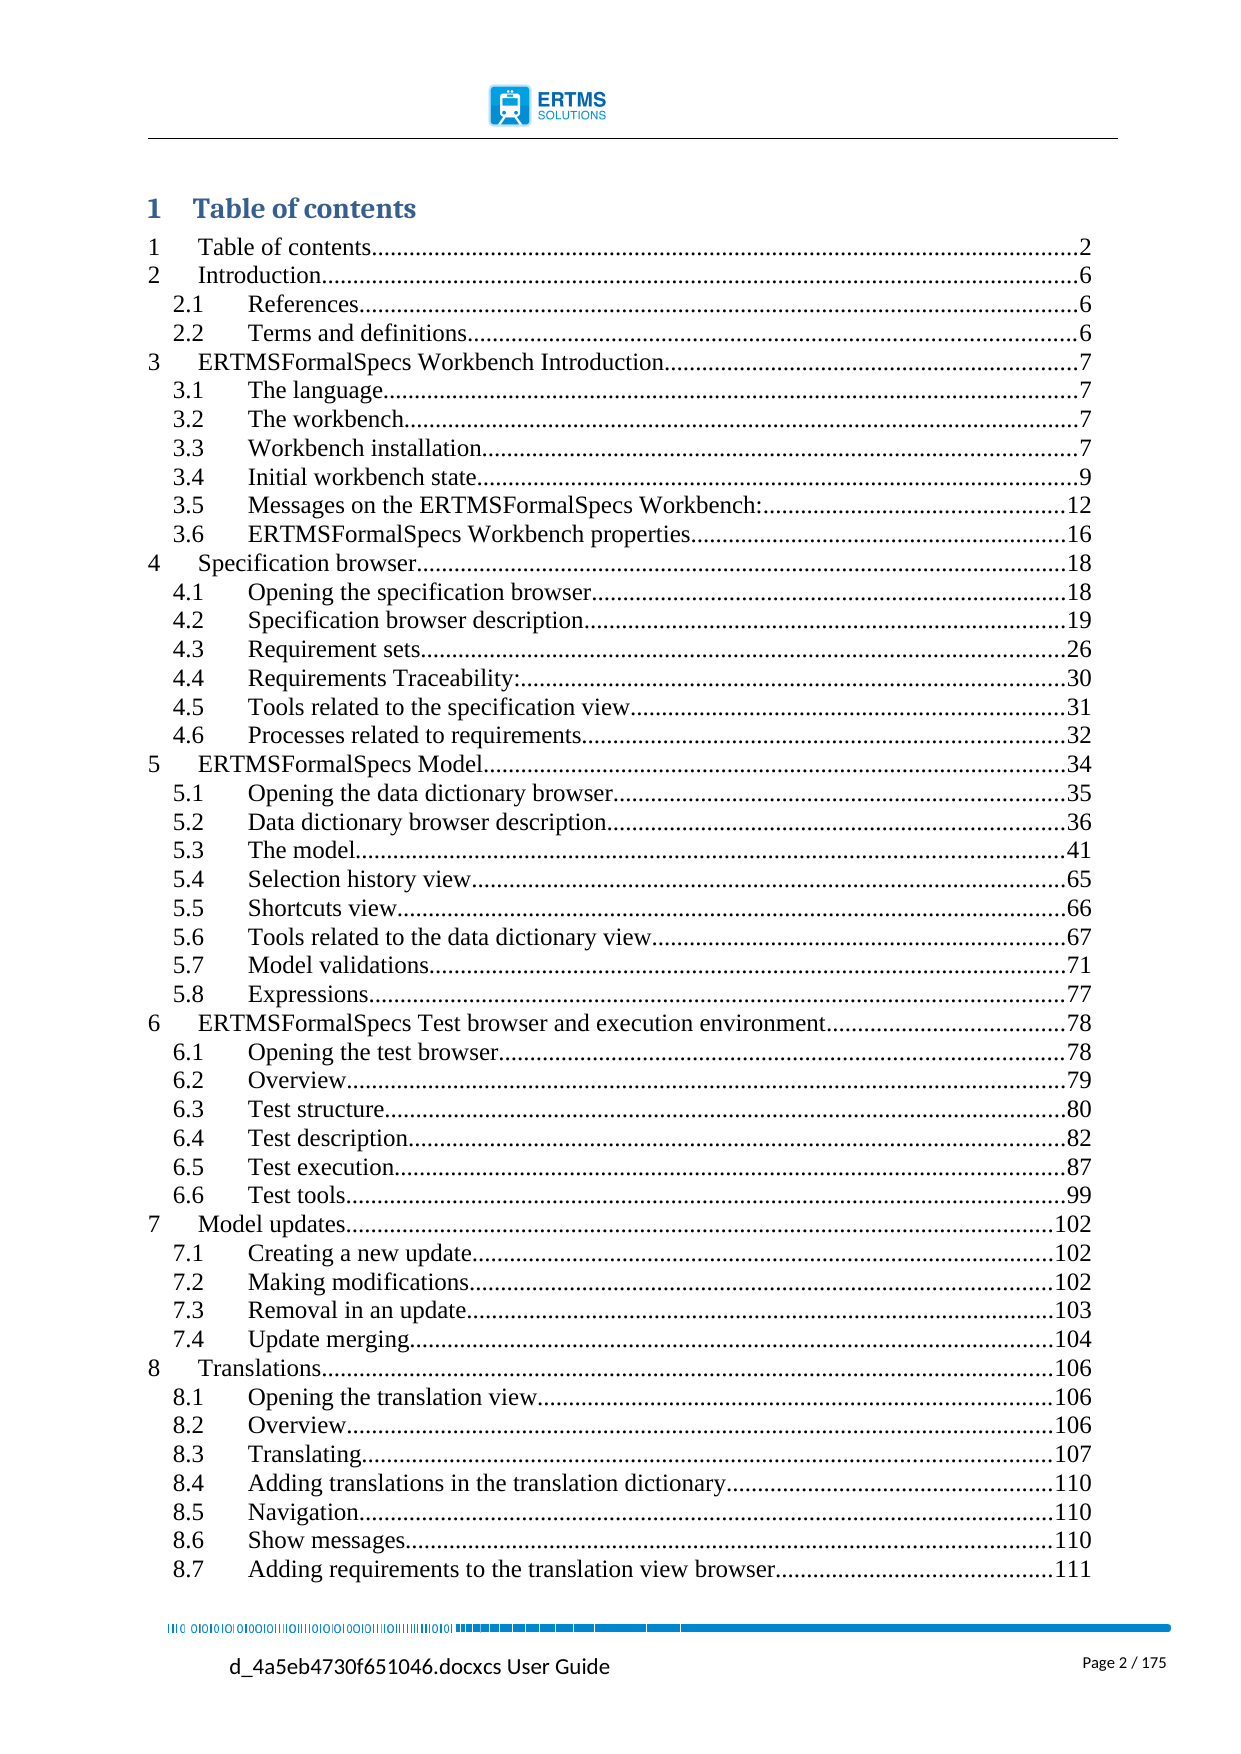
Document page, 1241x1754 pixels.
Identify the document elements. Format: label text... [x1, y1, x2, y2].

text 3.5 Messages on the ERTMSFormalSpecs Workbench: 12 [173, 491, 1093, 519]
text 2.1 References 6 [173, 289, 1093, 318]
text 3 ERTMSFormalSpecs Workbench Introduction 7 [148, 347, 1093, 376]
text 5.5 Shortcuts view 66 [173, 893, 1093, 922]
text 8.5 Navigation 110 [173, 1497, 1093, 1526]
text 5.4 Selection history view 65 [173, 864, 1093, 893]
text 7.1 Creating a new update 102 [173, 1238, 1093, 1267]
text 6.3 Test structure 80 [173, 1094, 1093, 1123]
text 8.7 Adding requirements to the translation view browser 111 [173, 1554, 1093, 1583]
text 4.6 Processes related to requirements 32 [173, 721, 1093, 749]
text 6.1 Opening the test browser 78 [173, 1037, 1093, 1066]
text 1 Table of contents 2 [148, 232, 1093, 261]
text 5.6 Tools related to the data dictionary view 67 [173, 922, 1093, 951]
text 5 ERTMSFormalSpecs Model 34 [148, 749, 1093, 778]
text 6.5 Test execution 87 [173, 1152, 1093, 1181]
text 7.4 Update merging 104 [173, 1324, 1093, 1353]
text 5.2 Data dictionary browser description 36 [173, 807, 1093, 836]
text 3.1 The language 7 [173, 376, 1093, 404]
text 8.3 Translating 107 [173, 1439, 1093, 1468]
text 4 Specification browser 18 [148, 548, 1093, 577]
text 7.3 Removal in an update 103 [173, 1296, 1093, 1324]
text 5.3 The model 41 [173, 836, 1093, 864]
text 4.4 Requirements Traceability: 30 [173, 663, 1093, 692]
text 2 Introduction 6 [148, 261, 1093, 289]
text 5.7 Model validations 71 [173, 951, 1093, 979]
text 8.1 Opening the translation view 106 [173, 1382, 1093, 1411]
text 3.6 ERTMSFormalSpecs Workbench properties 16 [173, 519, 1093, 548]
text 7 Model updates 102 [148, 1209, 1093, 1238]
text 6 ERTMSFormalSpecs Test browser and execution environment 78 [148, 1008, 1093, 1037]
subtitle Table of contents [148, 192, 1093, 226]
text 3.4 Initial workbench state 9 [173, 462, 1093, 491]
text 8.4 Adding translations in the translation dictionary 110 [173, 1468, 1093, 1497]
text 5.8 Expressions 77 [173, 979, 1093, 1008]
text 4.1 Opening the specification browser 18 [173, 577, 1093, 606]
text 6.2 Overview 79 [173, 1066, 1093, 1094]
text 4.5 Tools related to the specification view 31 [173, 692, 1093, 721]
text 7.2 Making modifications 102 [173, 1267, 1093, 1296]
text 8.2 Overview 106 [173, 1411, 1093, 1439]
text 6.4 Test description 82 [173, 1123, 1093, 1152]
text 4.3 Requirement sets 26 [173, 634, 1093, 663]
text 5.1 Opening the data dictionary browser 35 [173, 778, 1093, 807]
text 2.2 Terms and definitions 6 [173, 318, 1093, 347]
picture [477, 73, 617, 138]
text 4.2 Specification browser description 19 [173, 606, 1093, 634]
text 3.2 The workbench 7 [173, 404, 1093, 433]
text 8.6 Show messages 110 [173, 1526, 1093, 1554]
picture [167, 1624, 1171, 1633]
text 8 Translations 106 [148, 1353, 1093, 1382]
text 3.3 Workbench installation 7 [173, 433, 1093, 462]
text 6.6 Test tools 99 [173, 1181, 1093, 1209]
